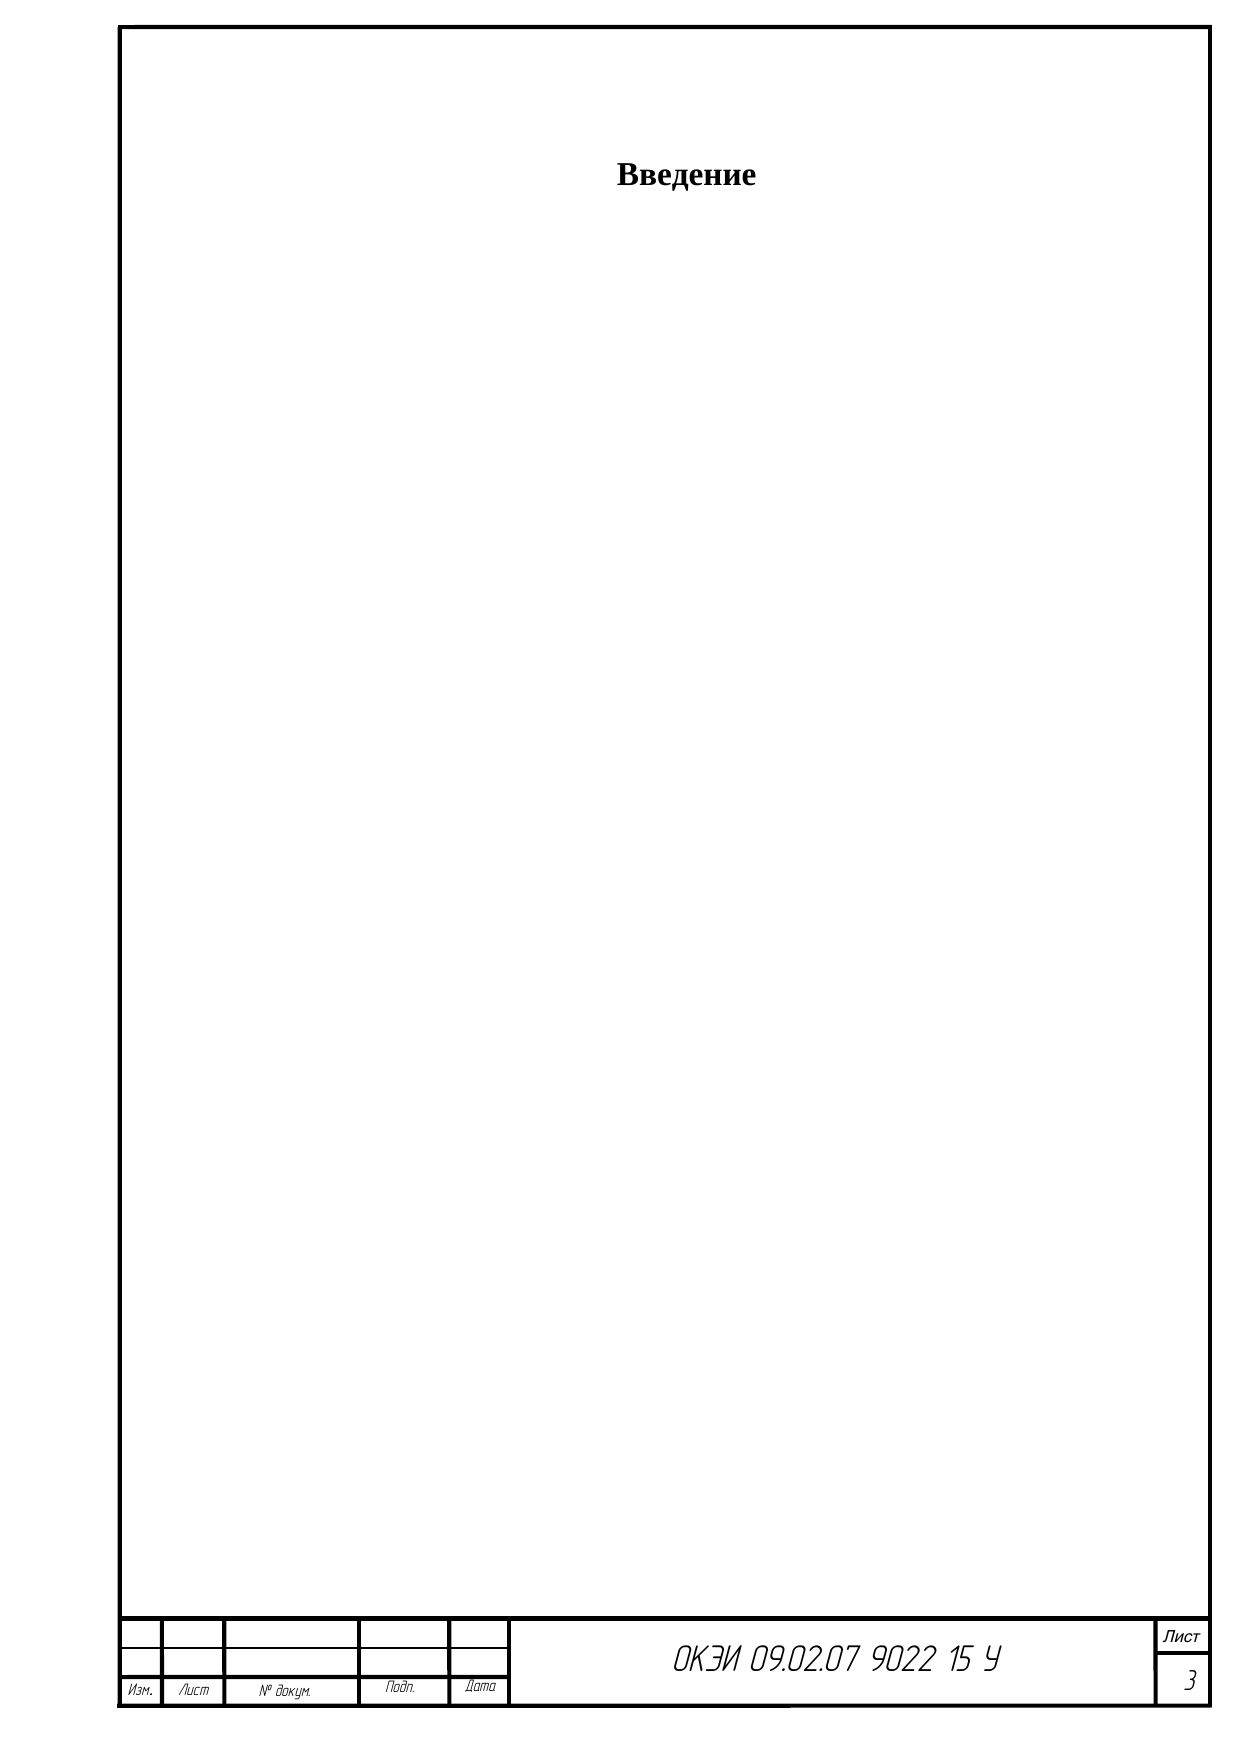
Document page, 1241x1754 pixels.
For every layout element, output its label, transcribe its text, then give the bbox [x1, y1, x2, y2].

subtitle Введение [177, 154, 1196, 192]
